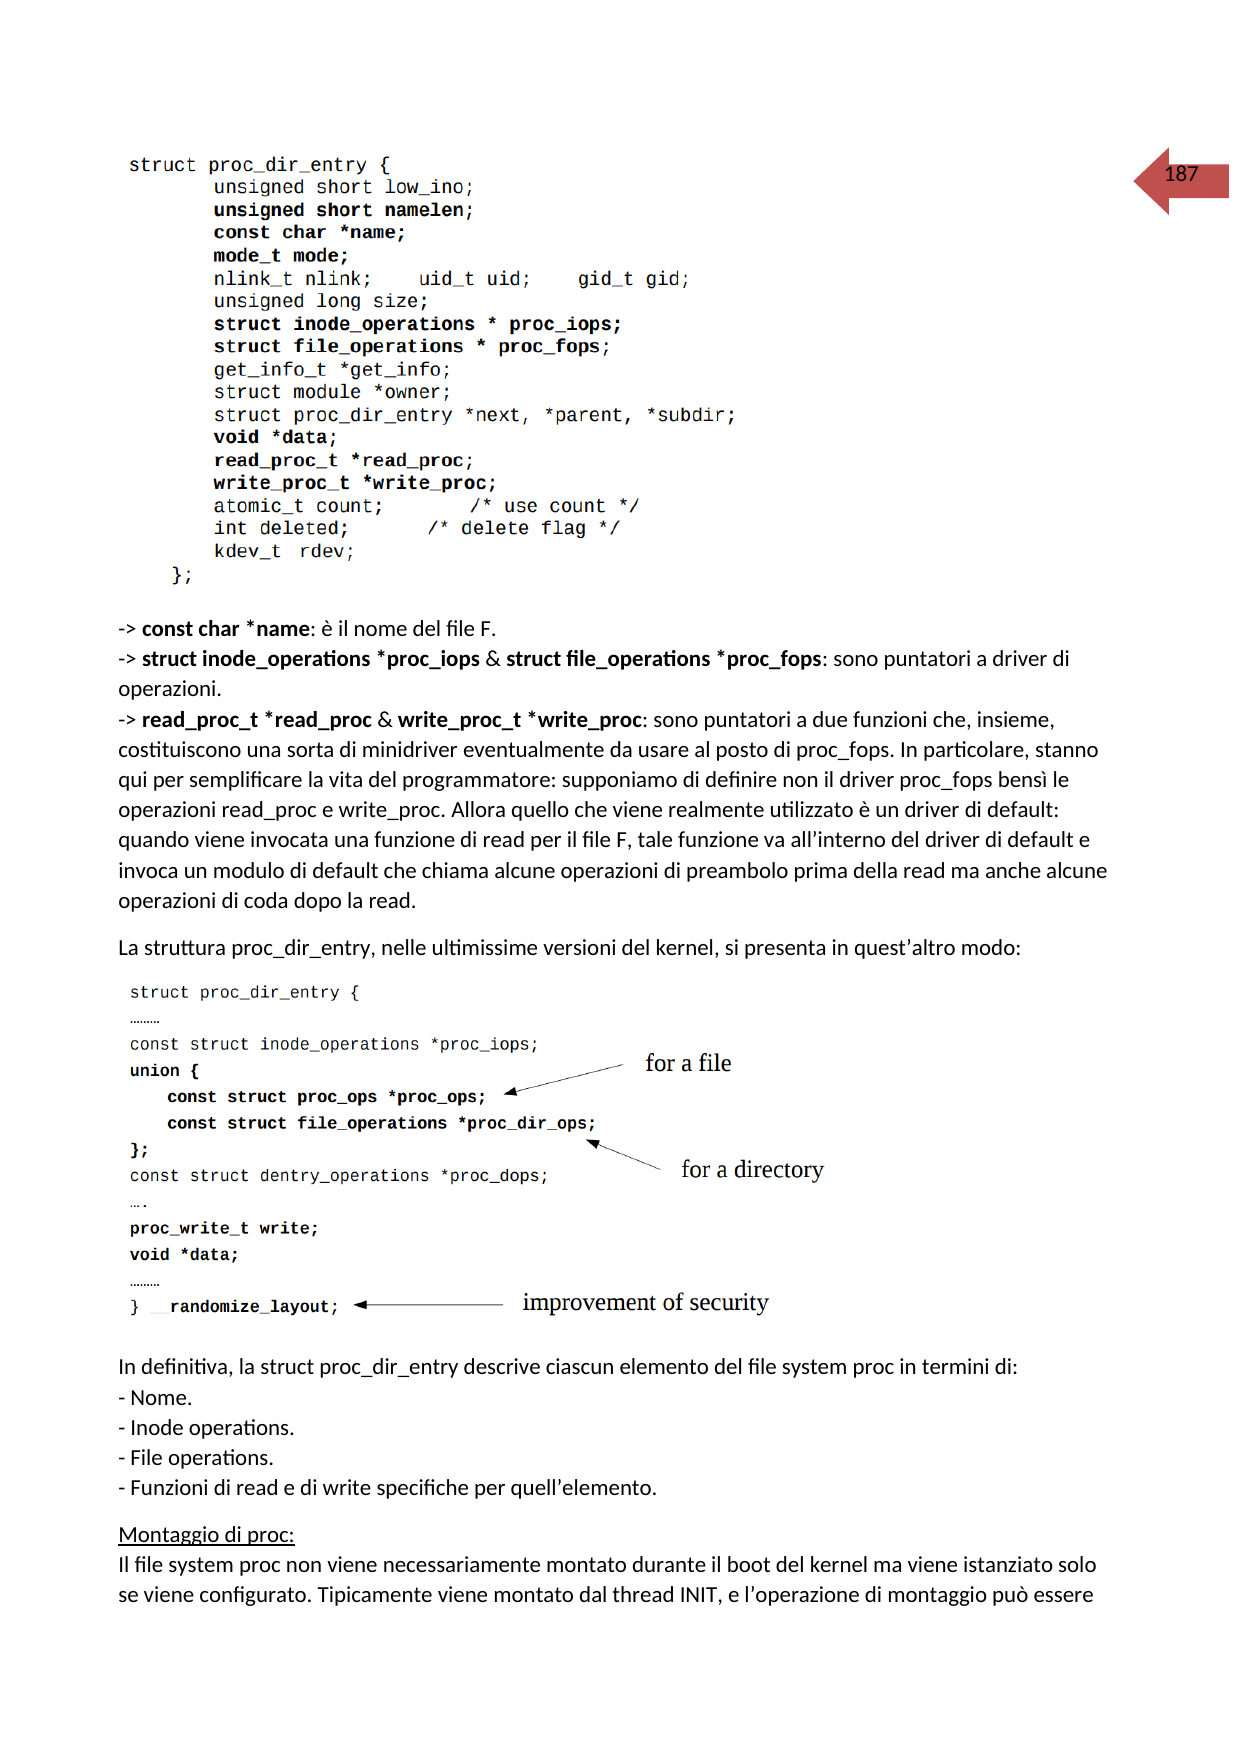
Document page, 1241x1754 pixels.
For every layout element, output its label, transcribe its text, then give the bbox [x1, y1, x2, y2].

text La struttura proc_dir_entry, nelle ultimissime versioni del kernel, si presenta in quest’altro modo: [118, 933, 1122, 961]
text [118, 1520, 1122, 1608]
picture [118, 147, 757, 596]
text -> const char *name: è il nome del file F. -> struct inode_operations *proc_iops & struct file_operations *proc_fops: sono puntatori a driver di operazioni. -> read_proc_t *read_proc & write_proc_t *write_proc: sono puntatori a due funzioni che, insieme, costituiscono una sorta di minidriver eventualmente da usare al posto di proc_fops. In particolare, stanno qui per semplificare la vita del programmatore: supponiamo di definire non il driver proc_fops bensì le operazioni read_proc e write_proc. Allora quello che viene realmente utilizzato è un driver di default: quando viene invocata una funzione di read per il file F, tale funzione va all’interno del driver di default e invoca un modulo di default che chiama alcune operazioni di preambolo prima della read ma anche alcune operazioni di coda dopo la read. [118, 614, 1122, 914]
picture [118, 979, 834, 1334]
text In definitiva, la struct proc_dir_entry descrive ciascun elemento del file system proc in termini di: - Nome. - Inode operations. - File operations. - Funzioni di read e di write specifiche per quell’elemento. [118, 1352, 1122, 1501]
